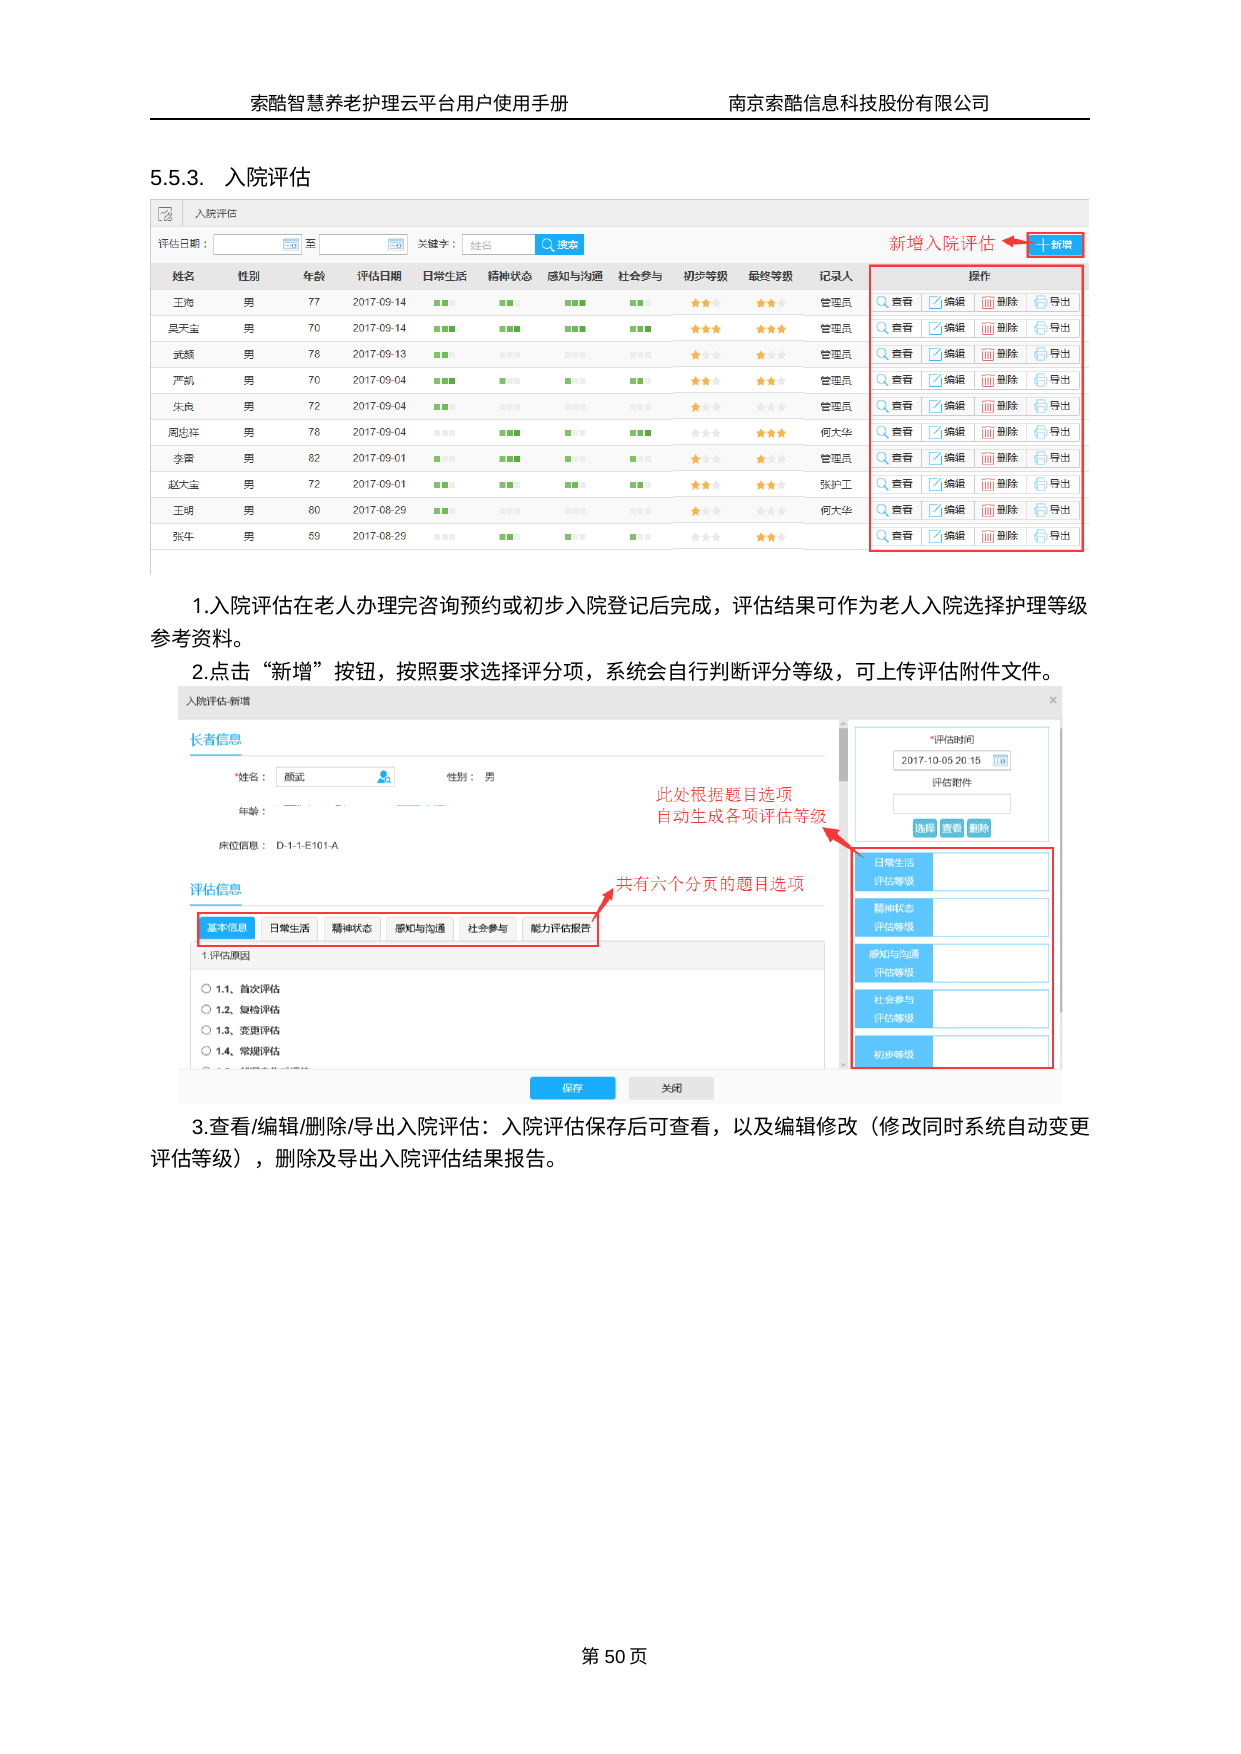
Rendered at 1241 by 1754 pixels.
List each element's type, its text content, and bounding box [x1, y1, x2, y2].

subtitle 入院评估 [150, 160, 1090, 192]
picture [177, 686, 1063, 1104]
text 1.入院评估在老人办理完咨询预约或初步入院登记后完成，评估结果可作为老人入院选择护理等级参考资料。 [150, 589, 1090, 654]
text 2.点击“新增”按钮，按照要求选择评分项，系统会自行判断评分等级，可上传评估附件文件。 [150, 654, 1090, 686]
picture [150, 198, 1089, 574]
text 3.查看/编辑/删除/导出入院评估：入院评估保存后可查看，以及编辑修改（修改同时系统自动变更评估等级），删除及导出入院评估结果报告。 [150, 1109, 1090, 1174]
